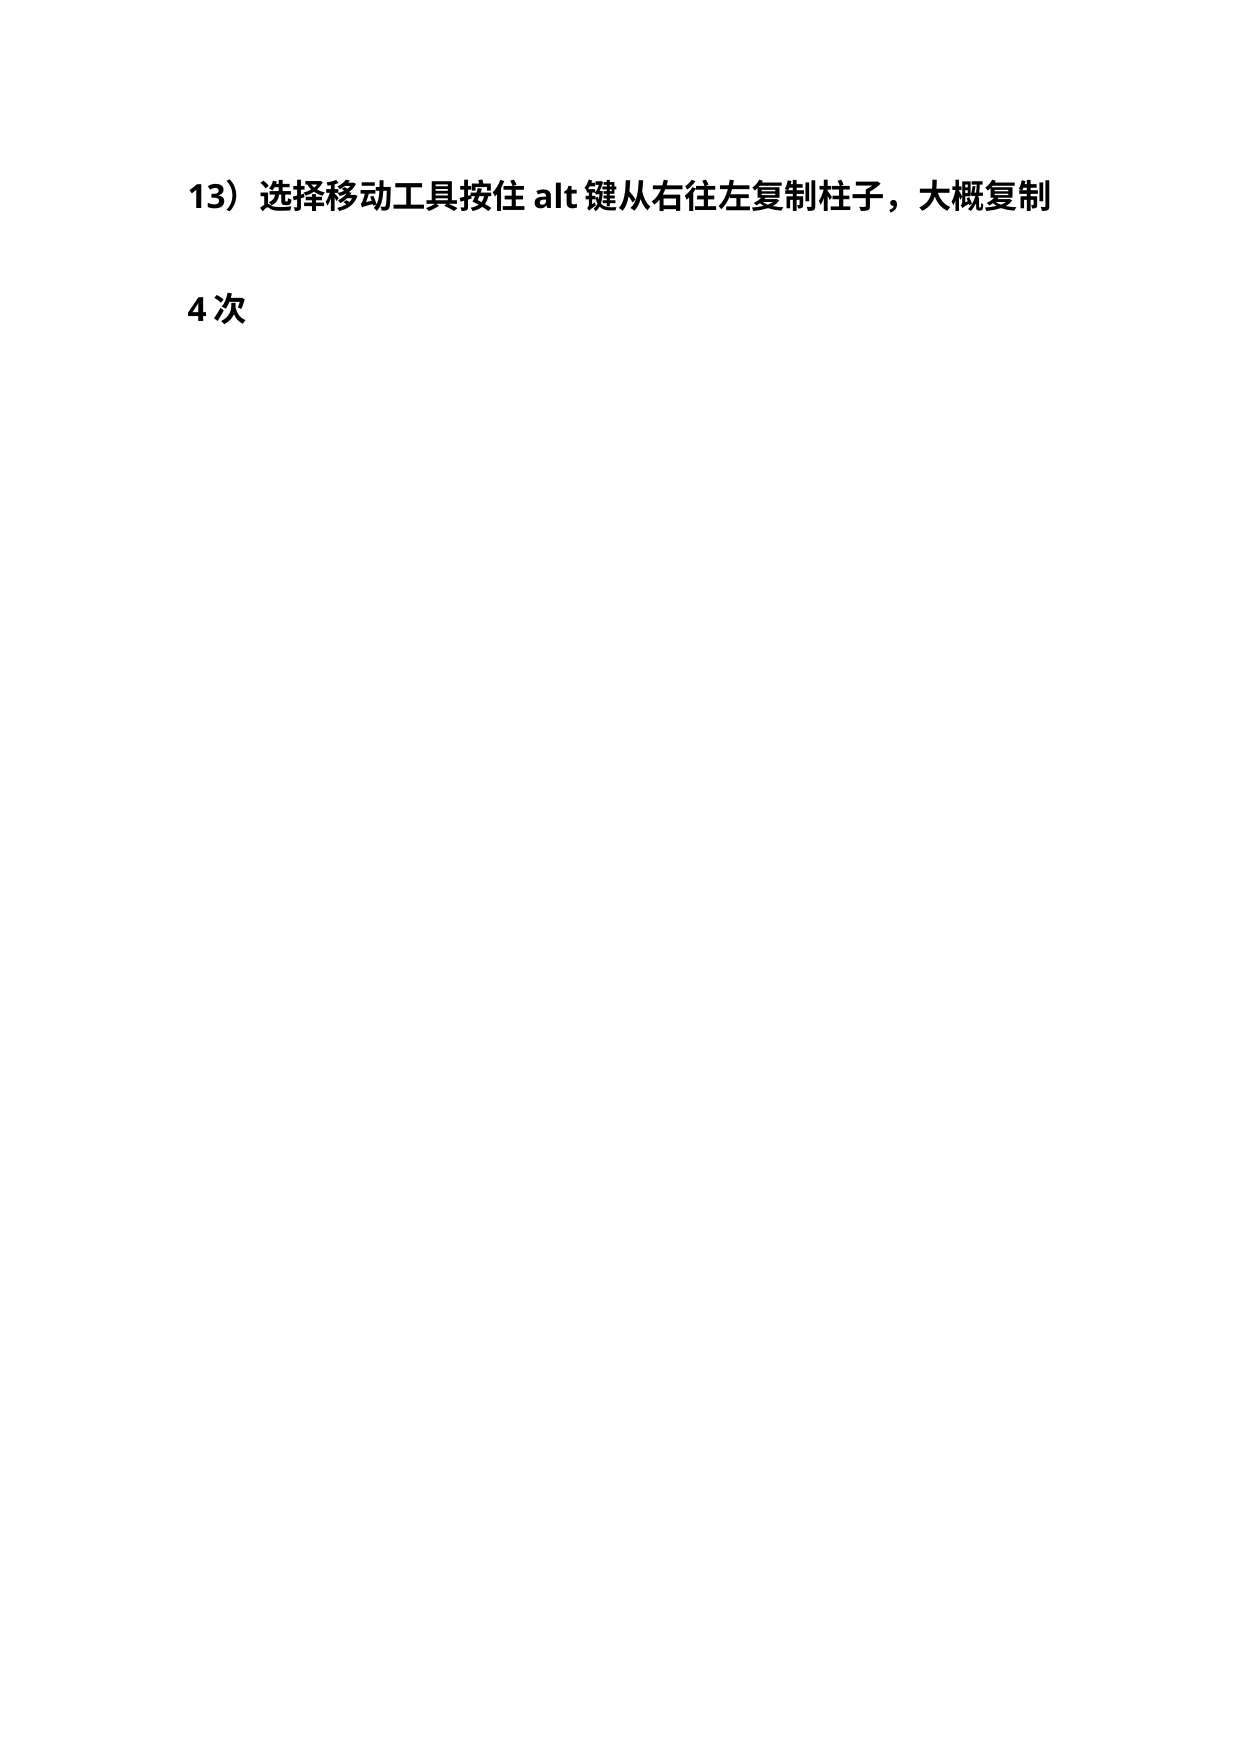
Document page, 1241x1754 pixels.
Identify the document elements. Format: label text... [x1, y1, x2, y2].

subtitle 13）选择移动工具按住alt键从右往左复制柱子，大概复制4次 [187, 162, 1053, 339]
